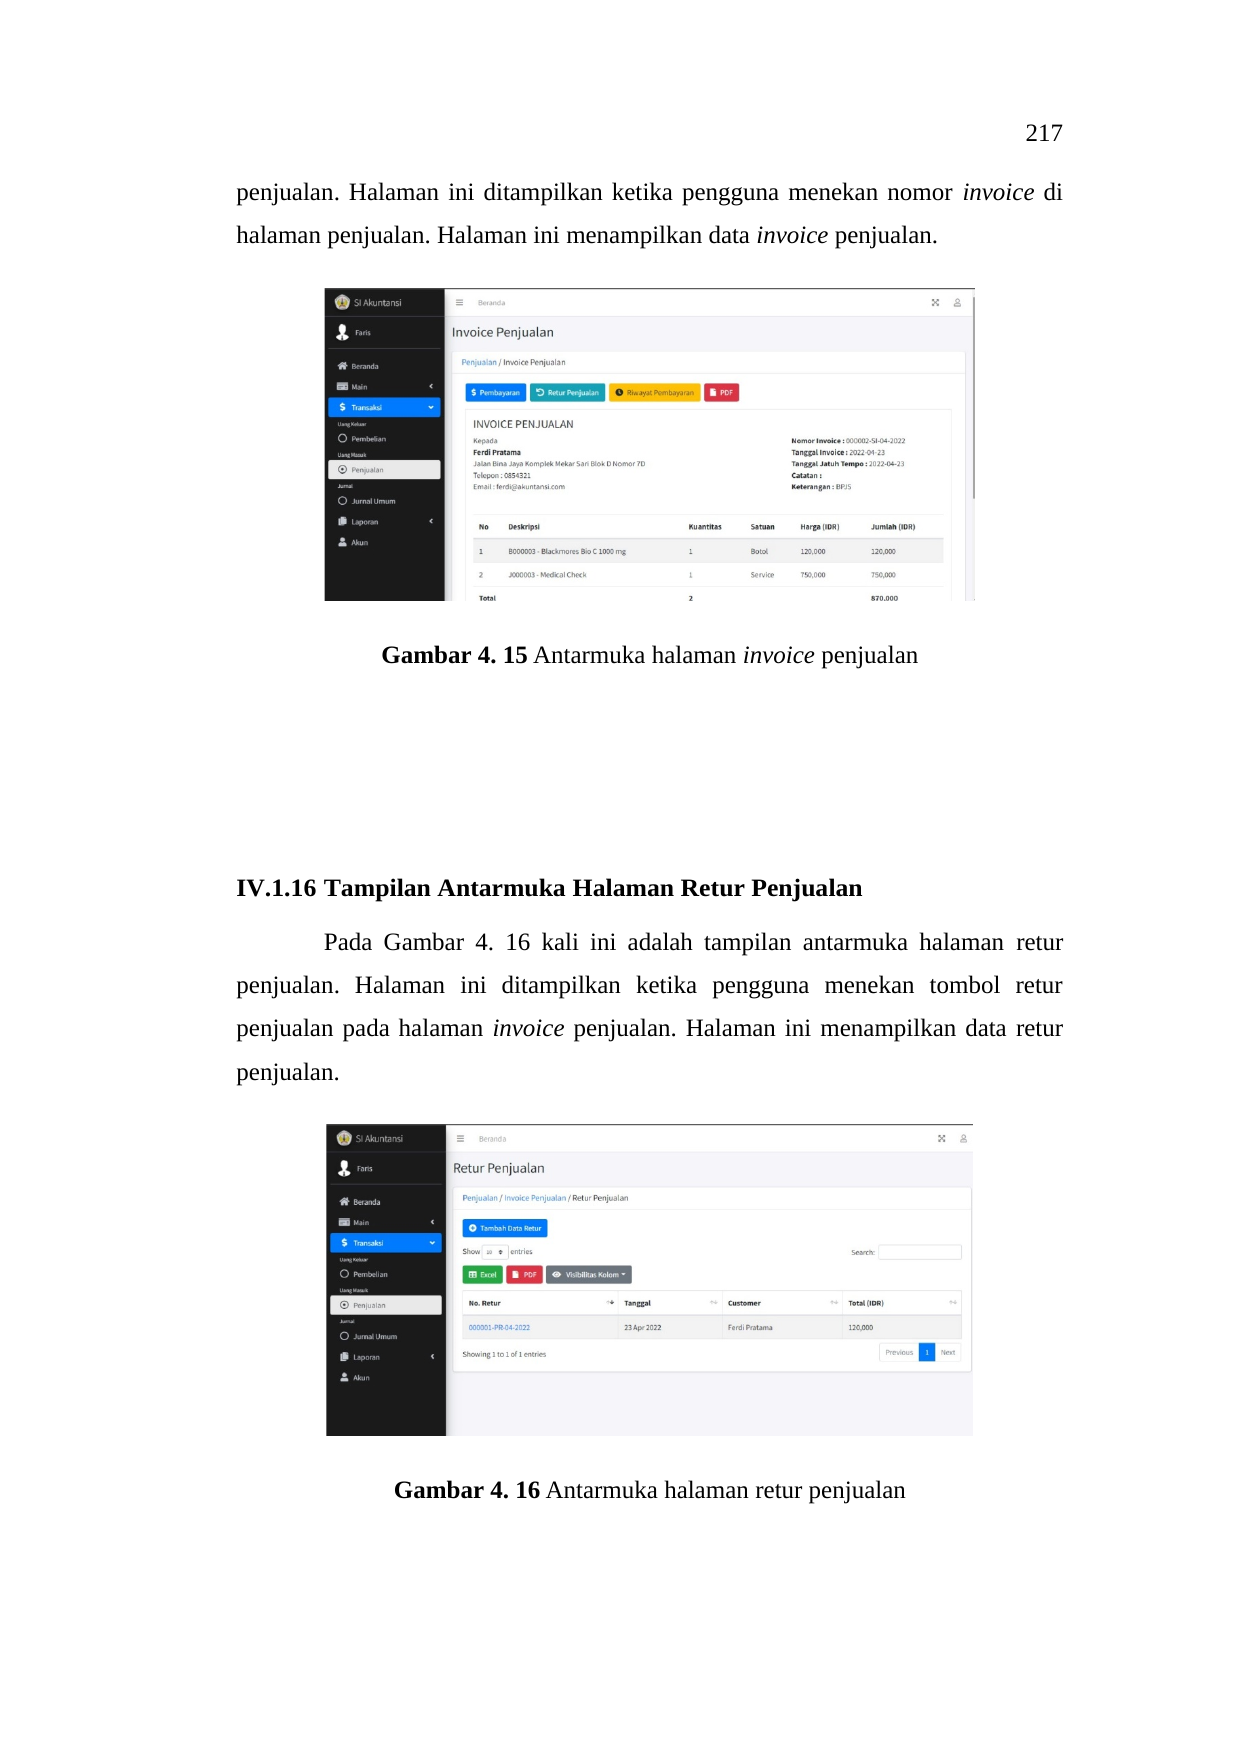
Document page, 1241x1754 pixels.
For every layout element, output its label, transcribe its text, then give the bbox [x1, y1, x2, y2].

text Gambar 4. 15 Antarmuka halaman invoice penjualan [236, 640, 1063, 669]
text Pada Gambar 4. 16 kali ini adalah tampilan antarmuka halaman retur penjualan. Halaman ini ditampilkan ketika pengguna menekan tombol retur penjualan pada halaman invoice penjualan. Halaman ini menampilkan data retur penjualan. [236, 927, 1063, 1085]
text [236, 177, 1063, 249]
subtitle Tampilan Antarmuka Halaman Retur Penjualan [236, 873, 1063, 902]
text Gambar 4. 16 Antarmuka halaman retur penjualan [236, 1475, 1063, 1503]
picture [326, 1124, 973, 1436]
picture [324, 288, 975, 601]
